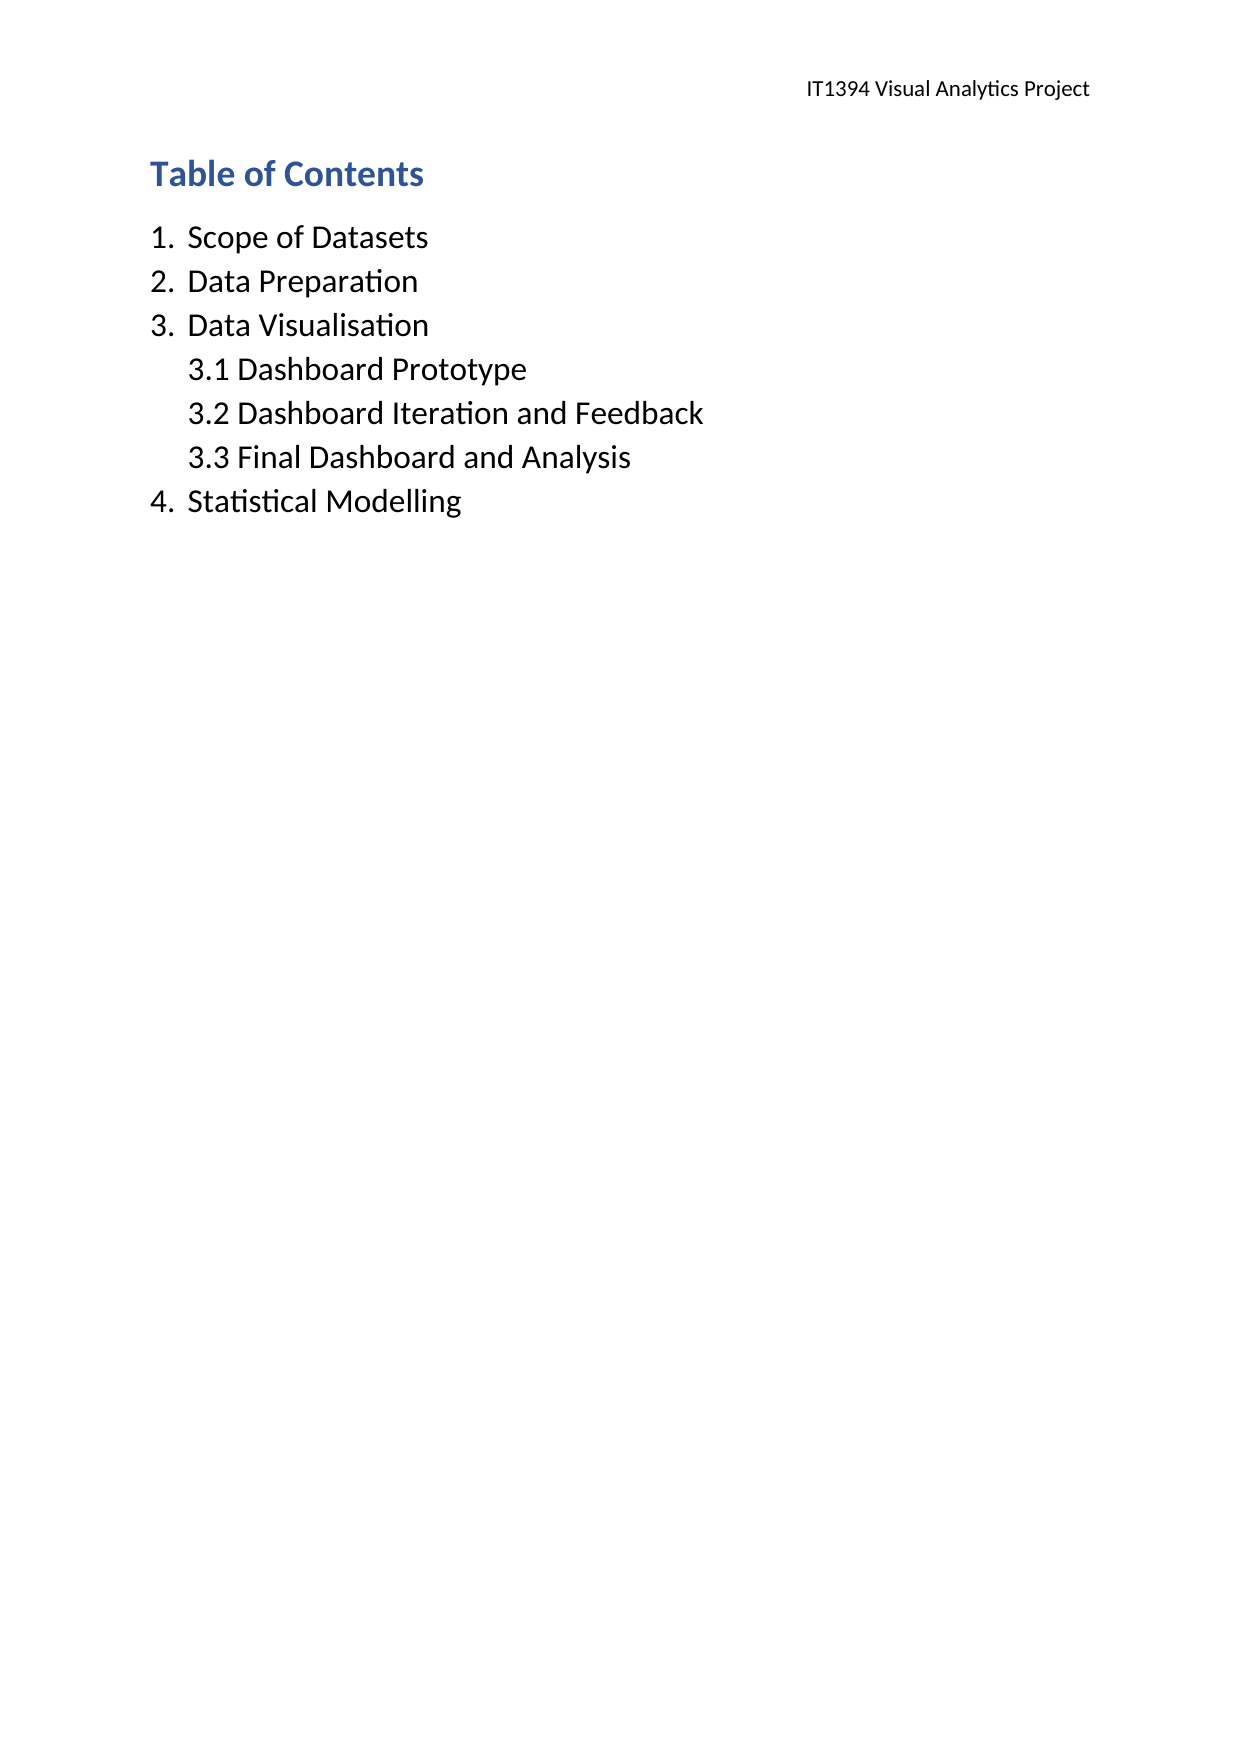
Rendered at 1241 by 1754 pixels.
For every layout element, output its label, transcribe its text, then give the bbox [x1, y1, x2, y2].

text 3.1 Dashboard Prototype [187, 348, 1090, 389]
text 3.3 Final Dashboard and Analysis [187, 436, 1090, 477]
list Scope of Datasets [150, 216, 1090, 257]
list Data Visualisation [150, 304, 1090, 345]
list Data Preparation [150, 260, 1090, 301]
text Table of Contents [150, 150, 1090, 196]
list Statistical Modelling [150, 480, 1090, 521]
text 3.2 Dashboard Iteration and Feedback [187, 392, 1090, 433]
